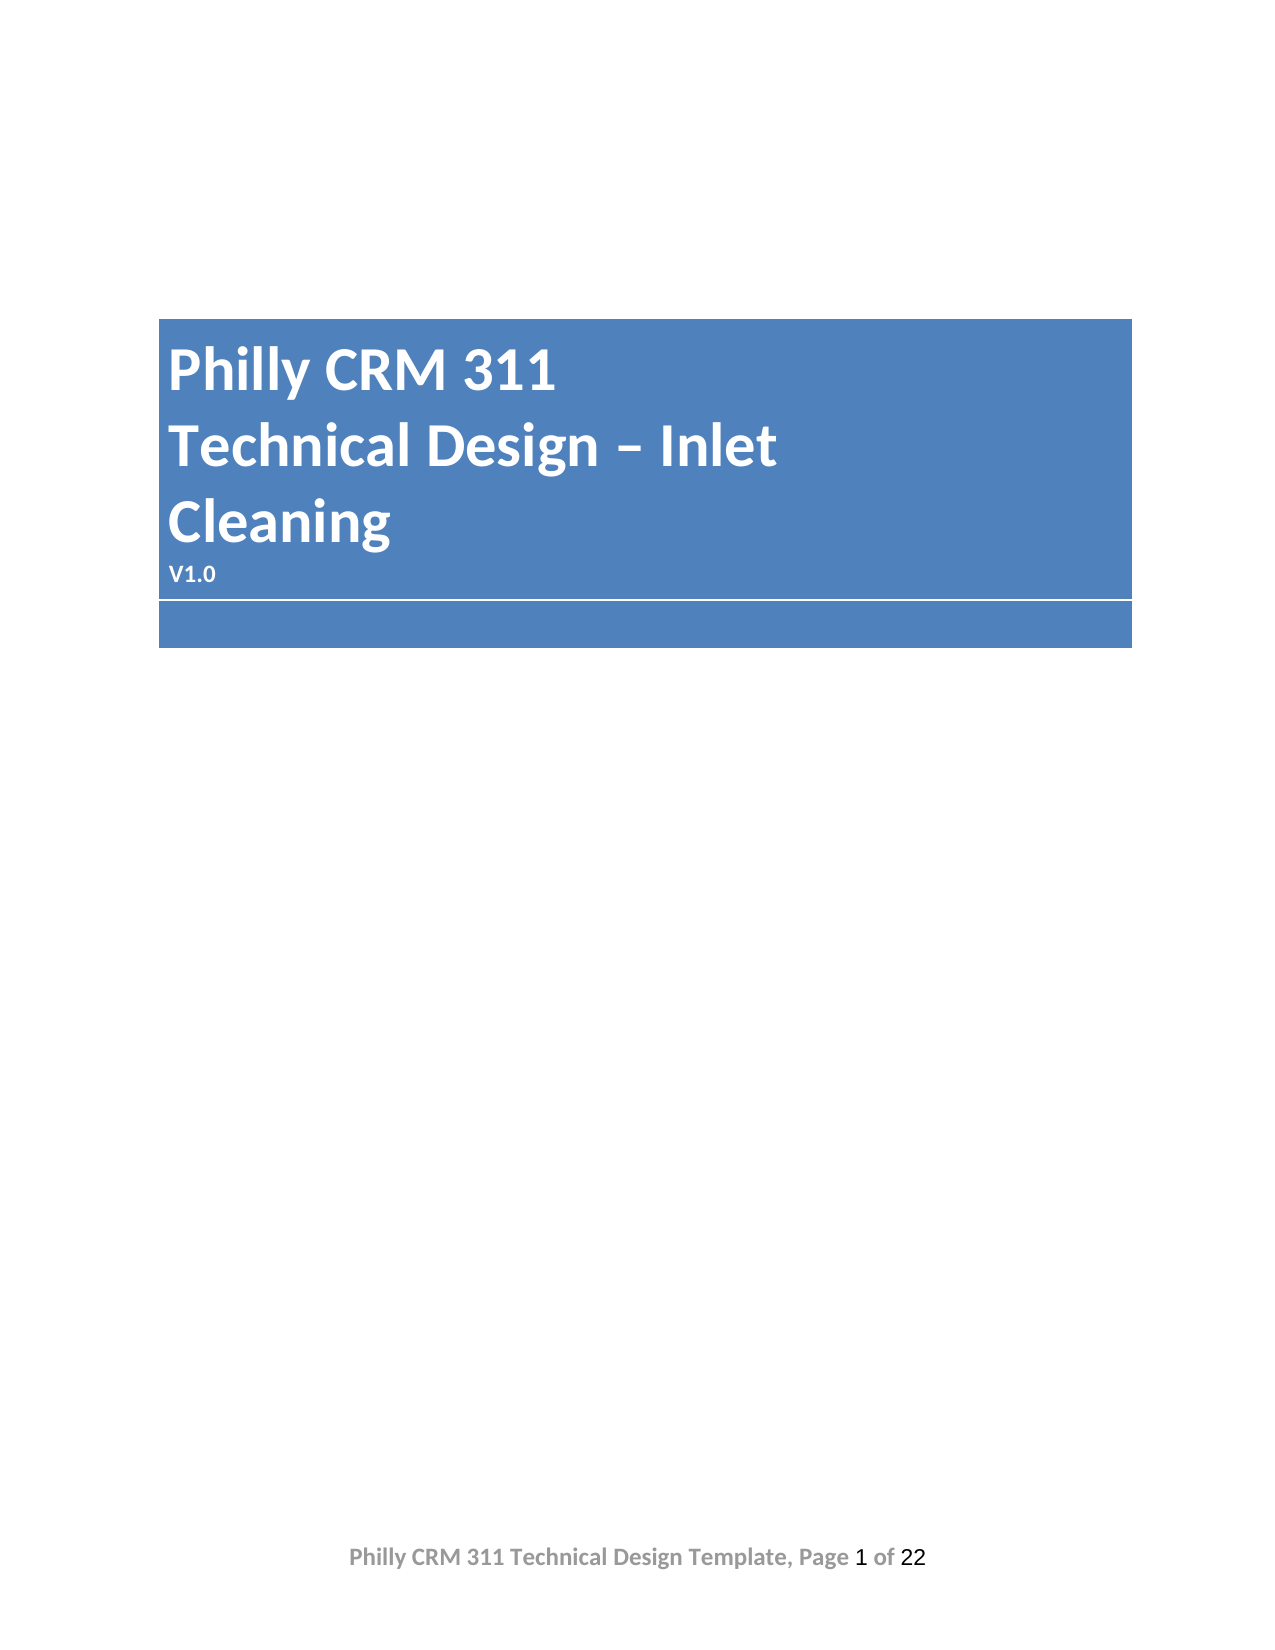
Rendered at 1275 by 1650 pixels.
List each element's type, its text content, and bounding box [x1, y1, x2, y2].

table_cell [159, 601, 1132, 648]
table_header Philly CRM 311 Technical Design – Inlet Cleaning V1.0 [159, 319, 1132, 599]
